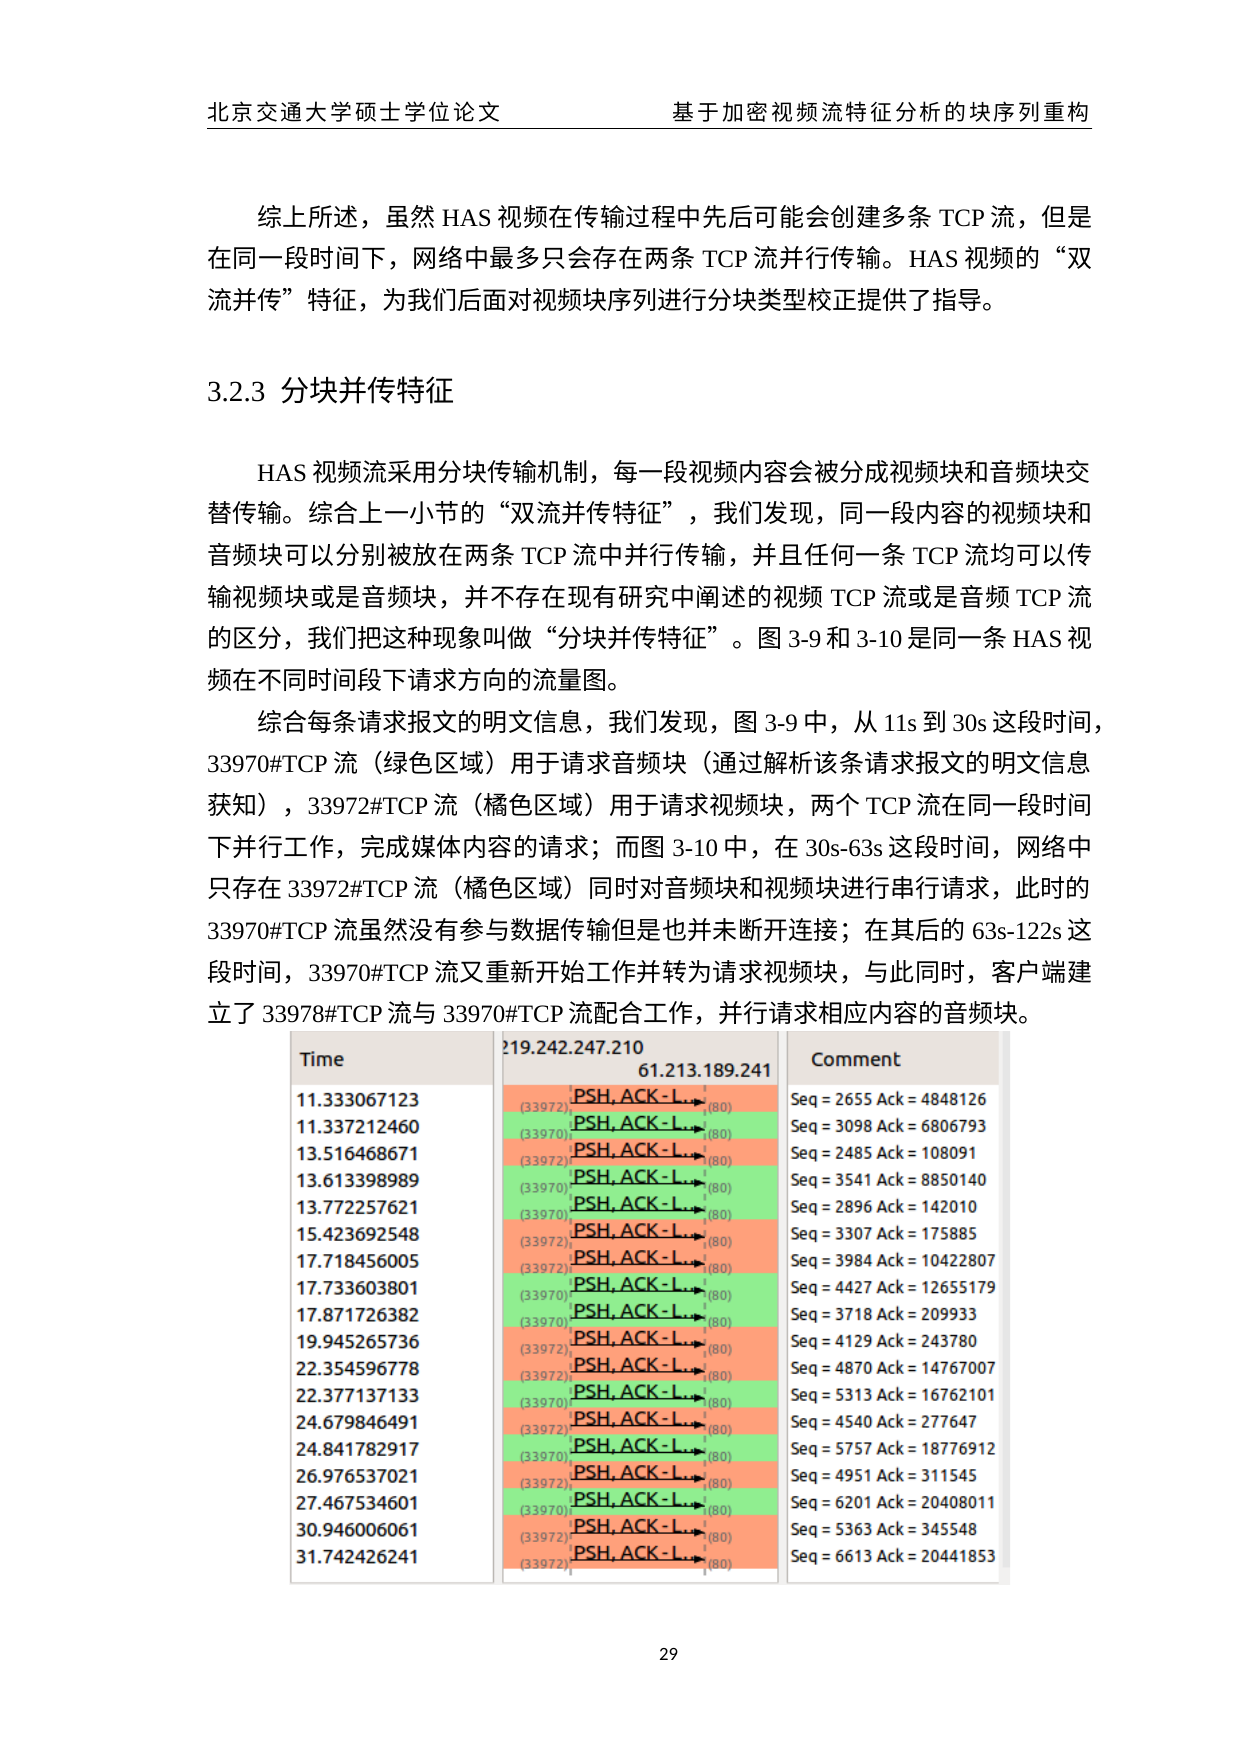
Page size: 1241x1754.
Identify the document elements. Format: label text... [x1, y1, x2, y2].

picture [289, 1031, 1010, 1585]
text HAS视频流采用分块传输机制，每一段视频内容会被分成视频块和音频块交替传输。综合上一小节的“双流并传特征”，我们发现，同一段内容的视频块和音频块可以分别被放在两条TCP流中并行传输，并且任何一条TCP流均可以传输视频块或是音频块，并不存在现有研究中阐述的视频TCP流或是音频TCP流的区分，我们把这种现象叫做“分块并传特征”。图3-9和3-10是同一条HAS视频在不同时间段下请求方向的流量图。 [207, 448, 1092, 698]
text 综合每条请求报文的明文信息，我们发现，图3-9中，从11s到30s这段时间，33970#TCP流（绿色区域）用于请求音频块（通过解析该条请求报文的明文信息获知），33972#TCP流（橘色区域）用于请求视频块，两个TCP流在同一段时间下并行工作，完成媒体内容的请求；而图3-10中，在30s-63s这段时间，网络中只存在33972#TCP流（橘色区域）同时对音频块和视频块进行串行请求，此时的33970#TCP流虽然没有参与数据传输但是也并未断开连接；在其后的63s-122s这段时间，33970#TCP流又重新开始工作并转为请求视频块，与此同时，客户端建立了33978#TCP流与33970#TCP流配合工作，并行请求相应内容的音频块。 [207, 698, 1092, 1031]
text 3.2.3 分块并传特征 [207, 368, 1092, 410]
text 综上所述，虽然HAS视频在传输过程中先后可能会创建多条TCP流，但是在同一段时间下，网络中最多只会存在两条TCP流并行传输。HAS视频的“双流并传”特征，为我们后面对视频块序列进行分块类型校正提供了指导。 [207, 193, 1092, 318]
